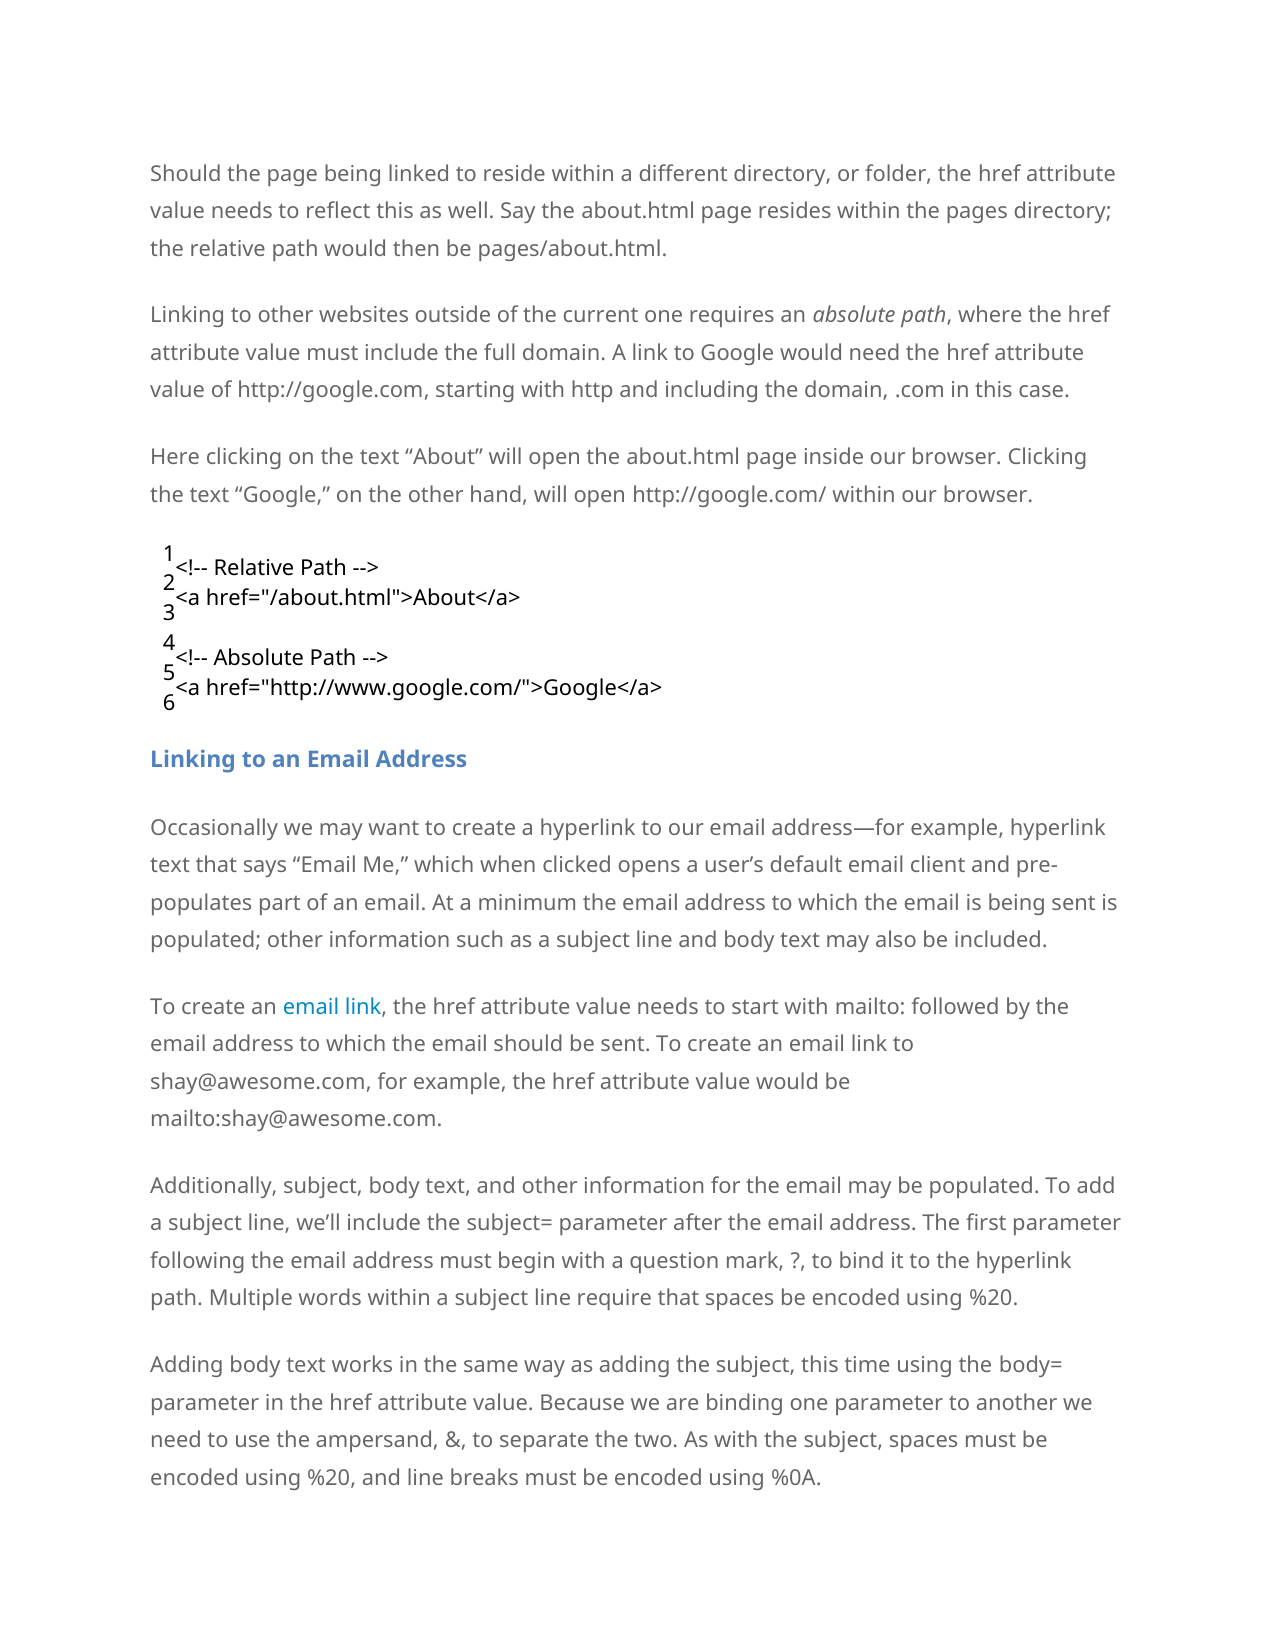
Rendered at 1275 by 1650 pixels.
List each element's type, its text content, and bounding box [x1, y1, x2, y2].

table_header 1 2 3 4 5 6 [149, 538, 175, 716]
text Should the page being linked to reside within a different directory, or folder, the href attribute value needs to reflect this as well. Say the about.html page resides within the pages directory; the relative path would then be pages/about.html. [150, 150, 1125, 262]
text Here clicking on the text “About” will open the about.html page inside our browser. Clicking the text “Google,” on the other hand, will open http://google.com/ within our browser. [150, 433, 1125, 508]
text Occasionally we may want to create a hyperlink to our email address—for example, hyperlink text that says “Email Me,” which when clicked opens a user’s default email client and pre-populates part of an email. At a minimum the email address to which the email is being sent is populated; other information such as a subject line and body text may also be included. [150, 804, 1125, 954]
text Linking to other websites outside of the current one requires an absolute path, where the href attribute value must include the full domain. A link to Google would need the href attribute value of http://google.com, starting with http and including the domain, .com in this case. [150, 292, 1125, 404]
table_header <!-- Relative Path --> <a href="/about.html">About</a> <!-- Absolute Path --> <a href="http://www.google.com/">Google</a> [175, 538, 1123, 716]
text To create an email link, the href attribute value needs to start with mailto: followed by the email address to which the email should be sent. To create an email link to shay@awesome.com, for example, the href attribute value would be mailto:shay@awesome.com. [150, 983, 1125, 1133]
subtitle Linking to an Email Address [150, 737, 1125, 774]
text Additionally, subject, body text, and other information for the email may be populated. To add a subject line, we’ll include the subject= parameter after the email address. The first parameter following the email address must begin with a question mark, ?, to bind it to the hyperlink path. Multiple words within a subject line require that spaces be encoded using %20. [150, 1162, 1125, 1312]
text Adding body text works in the same way as adding the subject, this time using the body= parameter in the href attribute value. Because we are binding one parameter to another we need to use the ampersand, &, to separate the two. As with the subject, spaces must be encoded using %20, and line breaks must be encoded using %0A. [150, 1341, 1125, 1491]
